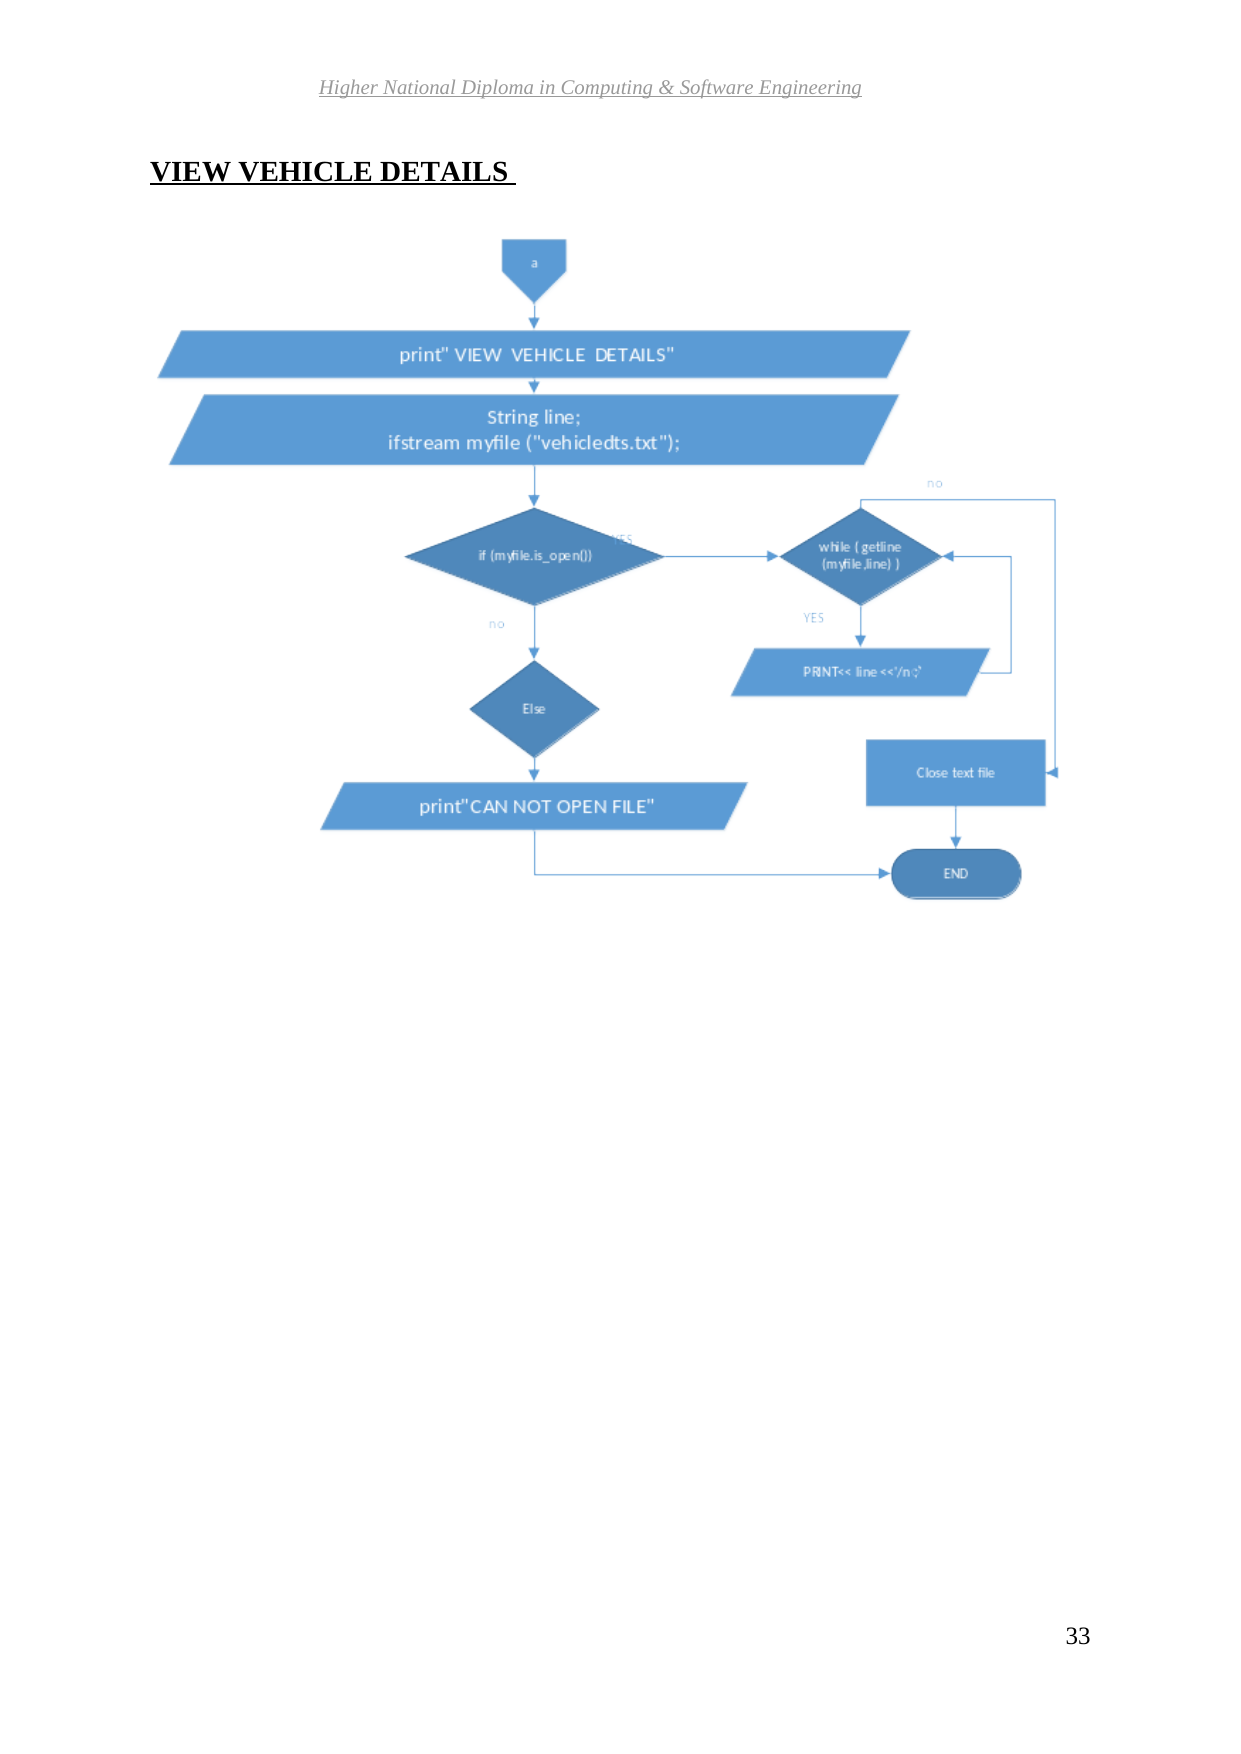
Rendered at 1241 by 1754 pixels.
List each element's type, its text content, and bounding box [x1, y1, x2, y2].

subtitle VIEW VEHICLE DETAILS [150, 154, 1090, 188]
